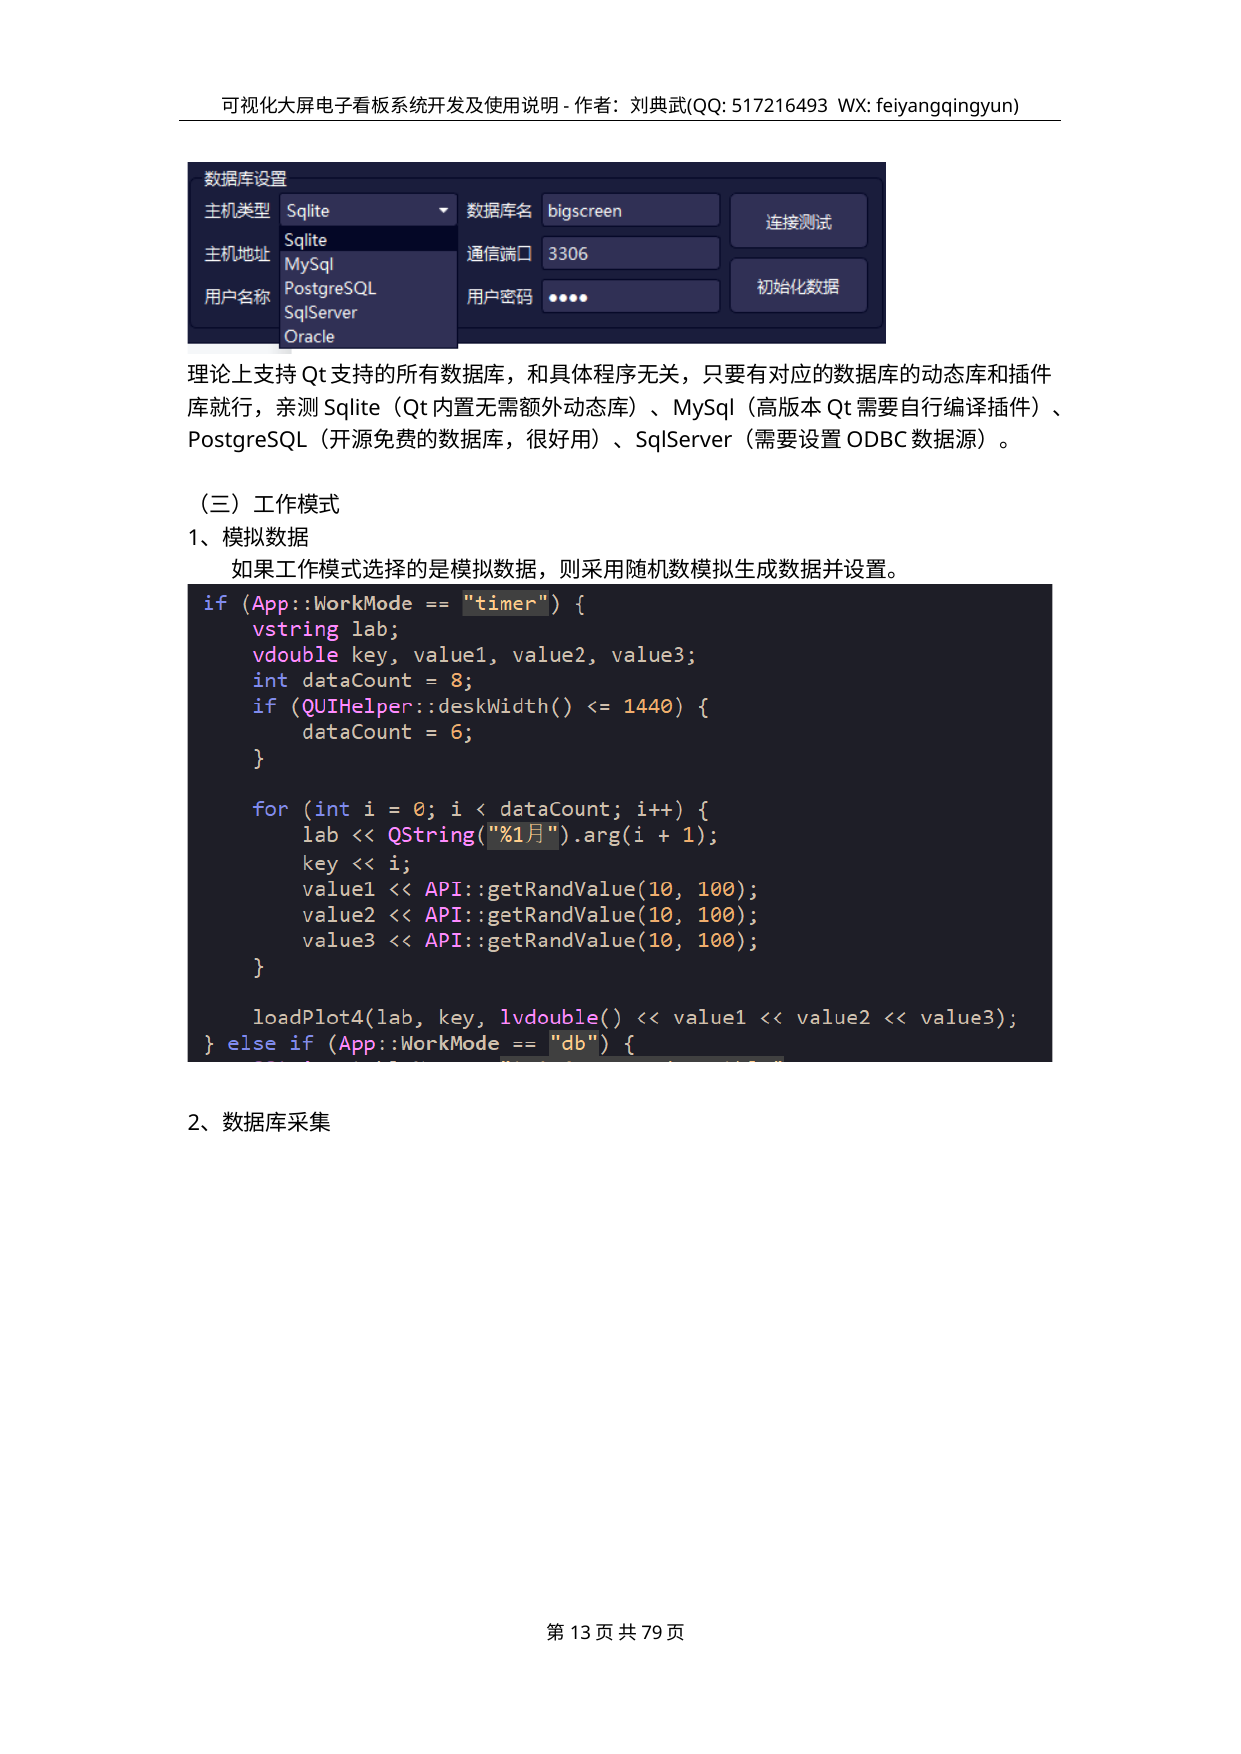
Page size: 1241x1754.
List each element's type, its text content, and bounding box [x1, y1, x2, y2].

picture [187, 162, 886, 354]
text 理论上支持Qt支持的所有数据库，和具体程序无关，只要有对应的数据库的动态库和插件库就行，亲测 Sqlite（Qt内置无需额外动态库）、MySql（高版本Qt需要自行编译插件）、PostgreSQL（开源免费的数据库，很好用）、SqlServer（需要设置ODBC数据源）。 [187, 357, 1053, 454]
text （三）工作模式 [187, 487, 1053, 519]
text 2、数据库采集 [187, 1104, 1053, 1137]
text 1、模拟数据 [187, 519, 1053, 552]
text 如果工作模式选择的是模拟数据，则采用随机数模拟生成数据并设置。 [187, 552, 1053, 584]
picture [187, 584, 1053, 1062]
